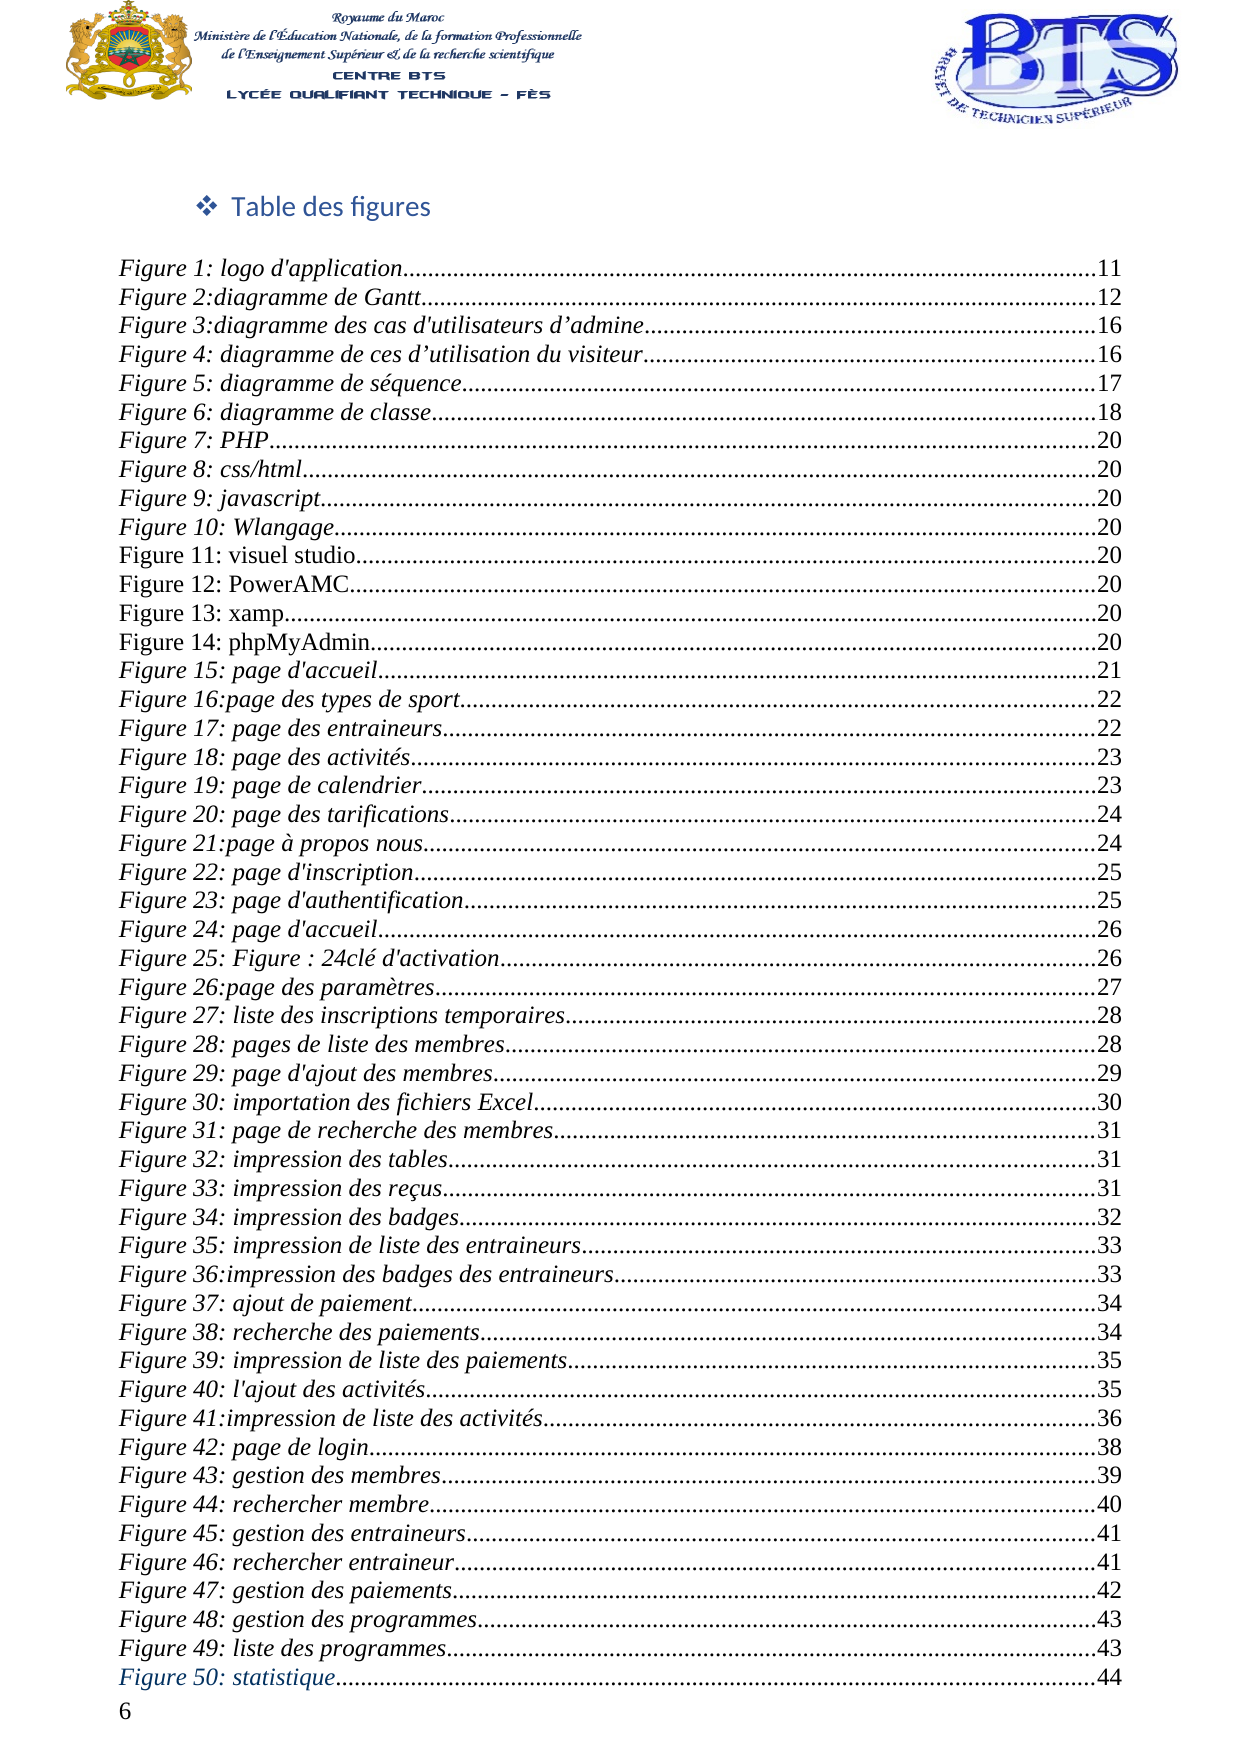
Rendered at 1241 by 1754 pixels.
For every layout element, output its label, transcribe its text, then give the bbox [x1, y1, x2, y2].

text Figure 46: rechercher entraineur 41 [119, 1547, 1123, 1575]
text Figure 33: impression des reçus 31 [119, 1173, 1123, 1202]
text Figure 18: page des activités 23 [119, 742, 1123, 770]
text Figure 4: diagramme de ces d’utilisation du visiteur 16 [119, 339, 1123, 368]
picture [930, 9, 1183, 129]
text Figure 6: diagramme de classe 18 [119, 397, 1123, 425]
text Figure 34: impression des badges 32 [119, 1202, 1123, 1230]
text Figure 37: ajout de paiement 34 [119, 1288, 1123, 1317]
text Figure 27: liste des inscriptions temporaires 28 [119, 1000, 1123, 1029]
text Figure 5: diagramme de séquence 17 [119, 368, 1123, 397]
text Figure 23: page d'authentification 25 [119, 885, 1123, 914]
text Figure 22: page d'inscription 25 [119, 857, 1123, 885]
text Figure 29: page d'ajout des membres 29 [119, 1058, 1123, 1087]
text Figure 41:impression de liste des activités 36 [119, 1403, 1123, 1432]
text Figure 40: l'ajout des activités 35 [119, 1374, 1123, 1403]
text Figure 45: gestion des entraineurs 41 [119, 1518, 1123, 1547]
text Figure 31: page de recherche des membres 31 [119, 1115, 1123, 1144]
text Figure 39: impression de liste des paiements 35 [119, 1345, 1123, 1374]
text Figure 48: gestion des programmes 43 [119, 1604, 1123, 1633]
text Figure 24: page d'accueil 26 [119, 914, 1123, 943]
text Figure 44: rechercher membre 40 [119, 1489, 1123, 1518]
text Figure 21:page à propos nous 24 [119, 828, 1123, 857]
text Figure 36:impression des badges des entraineurs 33 [119, 1259, 1123, 1288]
text Figure 43: gestion des membres 39 [119, 1460, 1123, 1489]
text Figure 35: impression de liste des entraineurs 33 [119, 1230, 1123, 1259]
text Figure 38: recherche des paiements 34 [119, 1317, 1123, 1345]
text Figure 13: xamp 20 [119, 598, 1123, 627]
text Figure 12: PowerAMC 20 [119, 569, 1123, 598]
text Figure 8: css/html 20 [119, 454, 1123, 483]
text Figure 50: statistique 44 [119, 1662, 1123, 1690]
text Figure 49: liste des programmes 43 [119, 1633, 1123, 1662]
text Figure 3:diagramme des cas d'utilisateurs d’admine 16 [119, 310, 1123, 339]
subtitle Table des figures [194, 188, 1123, 224]
text Figure 42: page de login 38 [119, 1432, 1123, 1460]
text Figure 10: Wlangage 20 [119, 512, 1123, 540]
text Figure 2:diagramme de Gantt 12 [119, 282, 1123, 310]
text Figure 15: page d'accueil 21 [119, 655, 1123, 684]
picture [60, 0, 595, 109]
text Figure 30: importation des fichiers Excel 30 [119, 1087, 1123, 1115]
text Figure 17: page des entraineurs 22 [119, 713, 1123, 742]
text Figure 16:page des types de sport 22 [119, 684, 1123, 713]
text Figure 14: phpMyAdmin 20 [119, 627, 1123, 655]
text Figure 47: gestion des paiements 42 [119, 1575, 1123, 1604]
text Figure 7: PHP 20 [119, 425, 1123, 454]
text Figure 26:page des paramètres 27 [119, 972, 1123, 1000]
text Figure 9: javascript 20 [119, 483, 1123, 512]
text Figure 32: impression des tables 31 [119, 1144, 1123, 1173]
text Figure 25: Figure : 24clé d'activation 26 [119, 943, 1123, 972]
text Figure 28: pages de liste des membres 28 [119, 1029, 1123, 1058]
text Figure 11: visuel studio 20 [119, 540, 1123, 569]
text Figure 19: page de calendrier 23 [119, 770, 1123, 799]
text Figure 20: page des tarifications 24 [119, 799, 1123, 828]
text Figure 1: logo d'application 11 [119, 253, 1123, 282]
